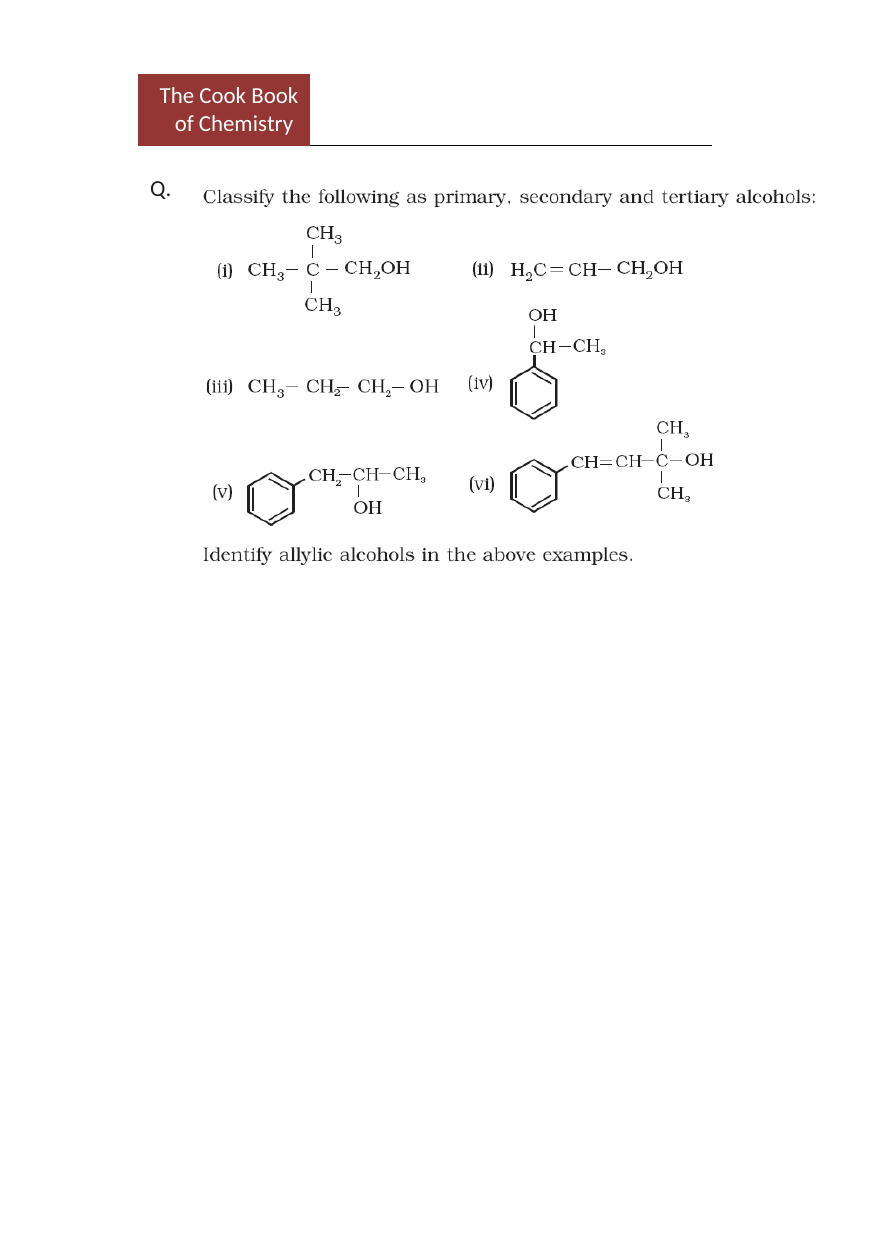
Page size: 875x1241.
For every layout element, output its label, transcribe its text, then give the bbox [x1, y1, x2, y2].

text Q. [150, 174, 724, 258]
